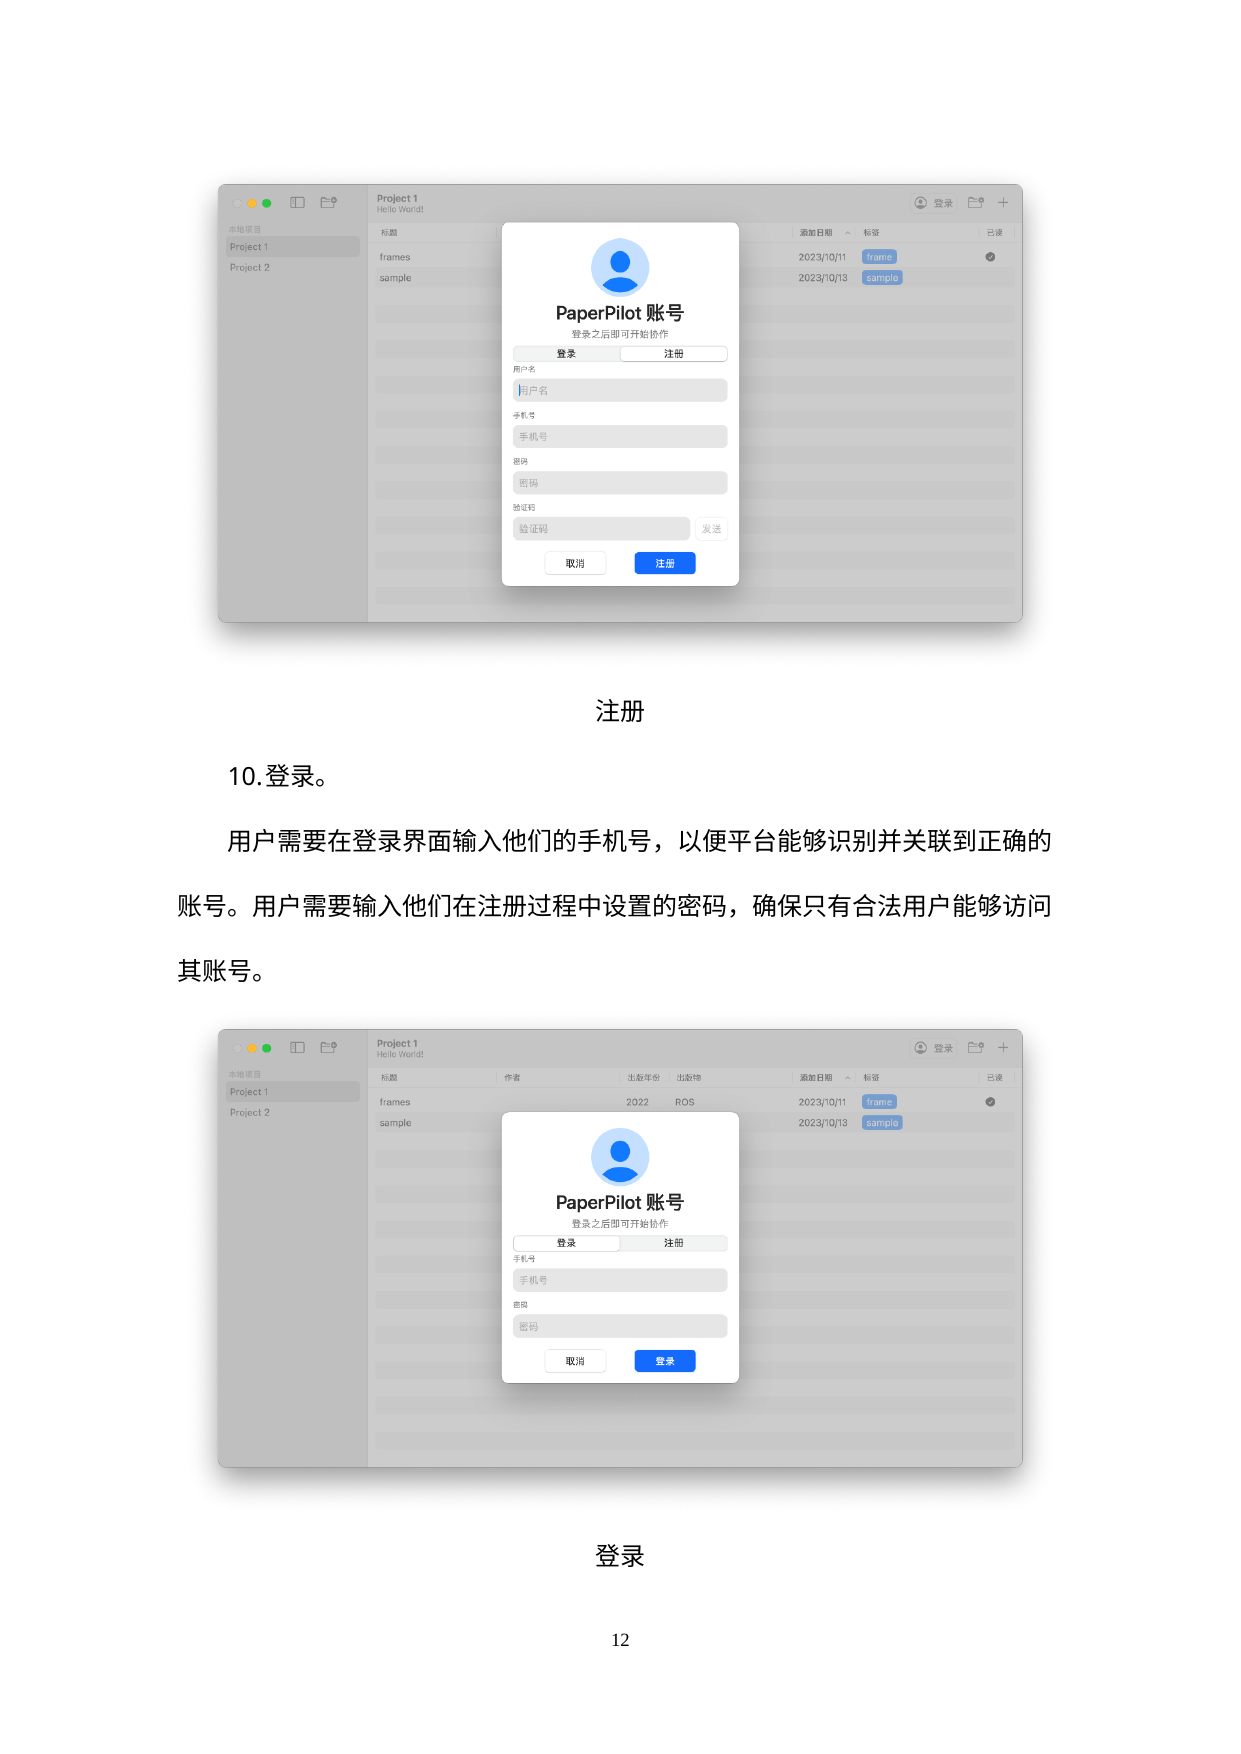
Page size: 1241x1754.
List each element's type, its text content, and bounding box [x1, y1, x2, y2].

picture [177, 157, 1063, 676]
list 登录。 [227, 742, 1063, 807]
text 登录 [177, 1522, 1063, 1587]
text 用户需要在登录界面输入他们的手机号，以便平台能够识别并关联到正确的账号。用户需要输入他们在注册过程中设置的密码，确保只有合法用户能够访问其账号。 [177, 807, 1063, 1002]
picture [177, 1002, 1063, 1521]
text 注册 [177, 677, 1063, 742]
